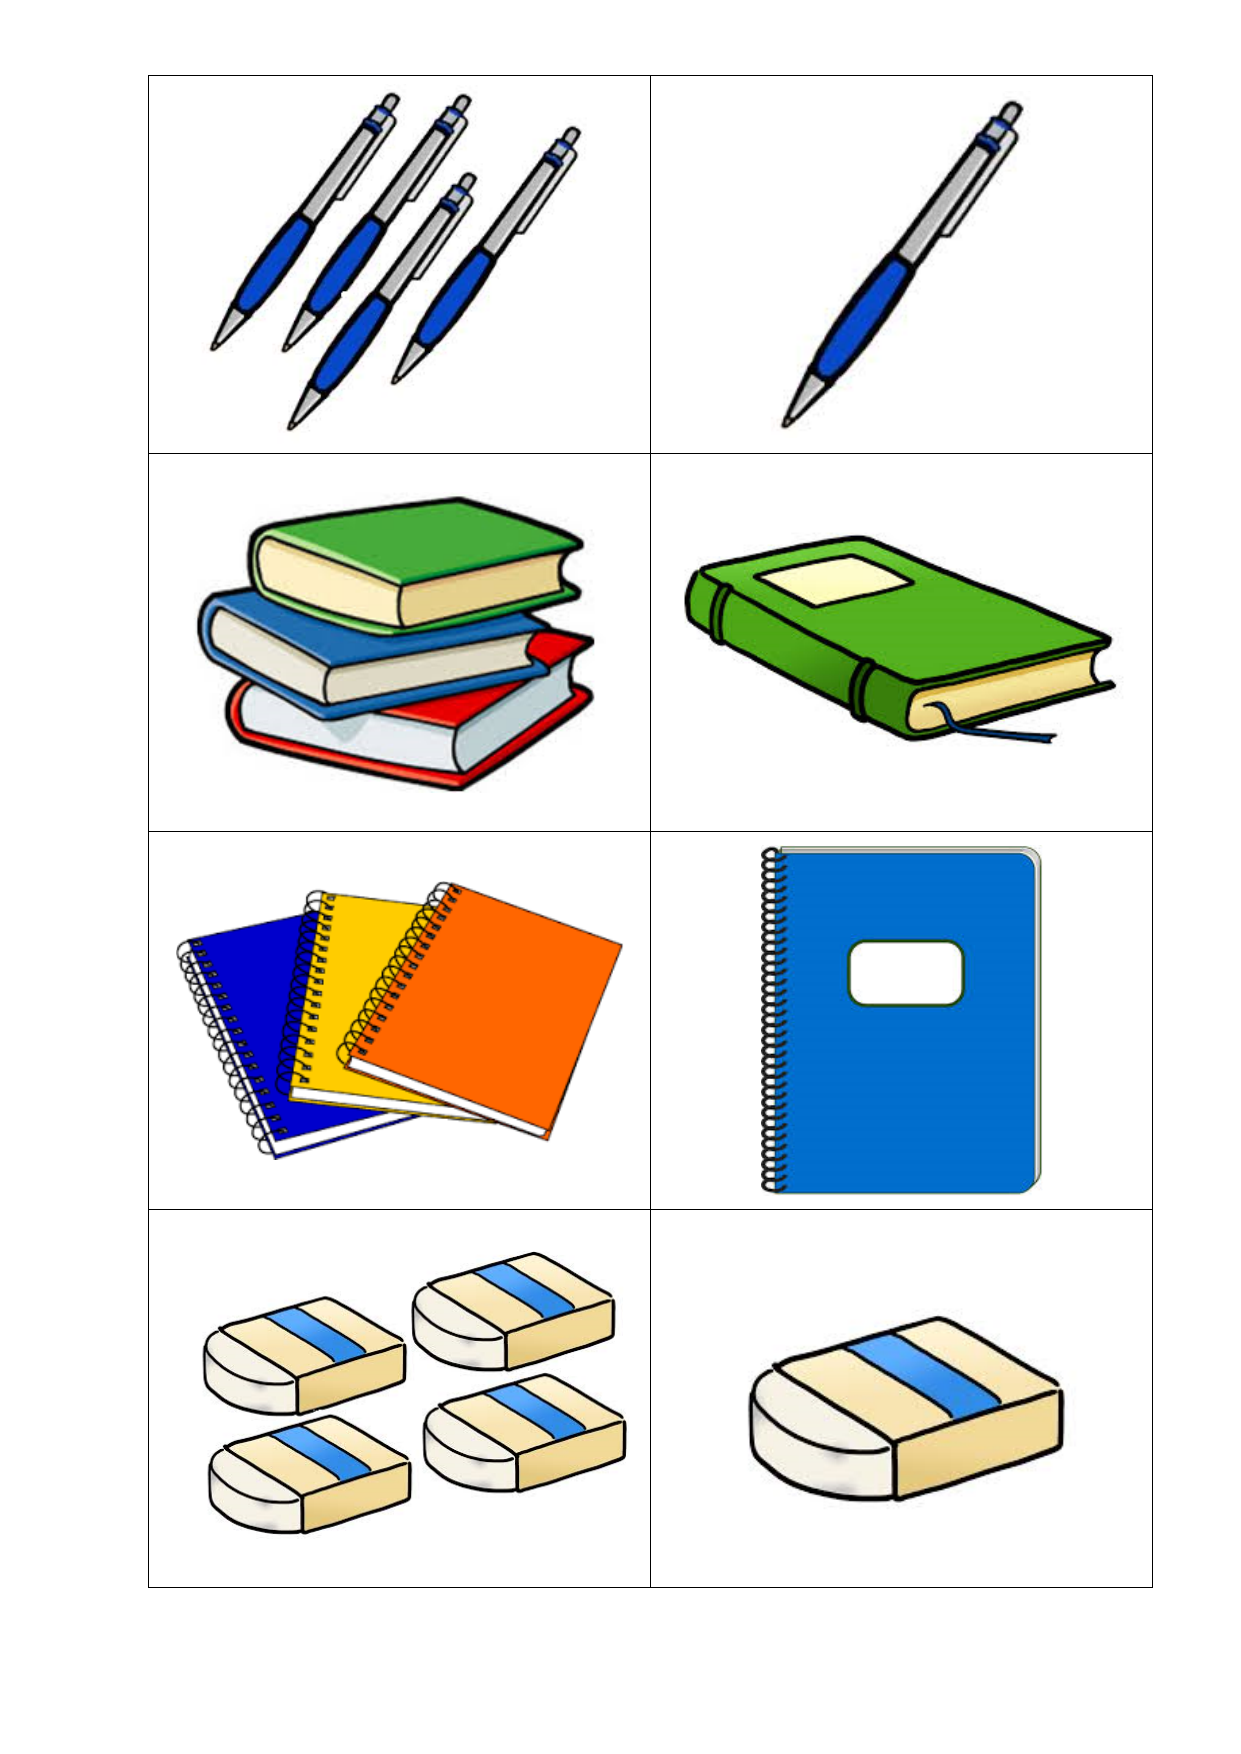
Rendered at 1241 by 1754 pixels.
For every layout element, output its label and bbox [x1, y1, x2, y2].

picture [761, 845, 1043, 1196]
picture [698, 1246, 1105, 1550]
table_cell [651, 832, 1152, 1209]
picture [176, 881, 624, 1160]
table_cell [651, 1210, 1152, 1587]
table_header [651, 76, 1152, 453]
table_cell [149, 1210, 650, 1587]
table_cell [149, 454, 650, 831]
table_cell [149, 832, 650, 1209]
picture [770, 91, 1034, 438]
picture [673, 522, 1130, 763]
picture [201, 84, 599, 445]
table_cell [651, 454, 1152, 831]
picture [193, 492, 607, 793]
table_header [149, 76, 650, 453]
picture [170, 1251, 630, 1546]
